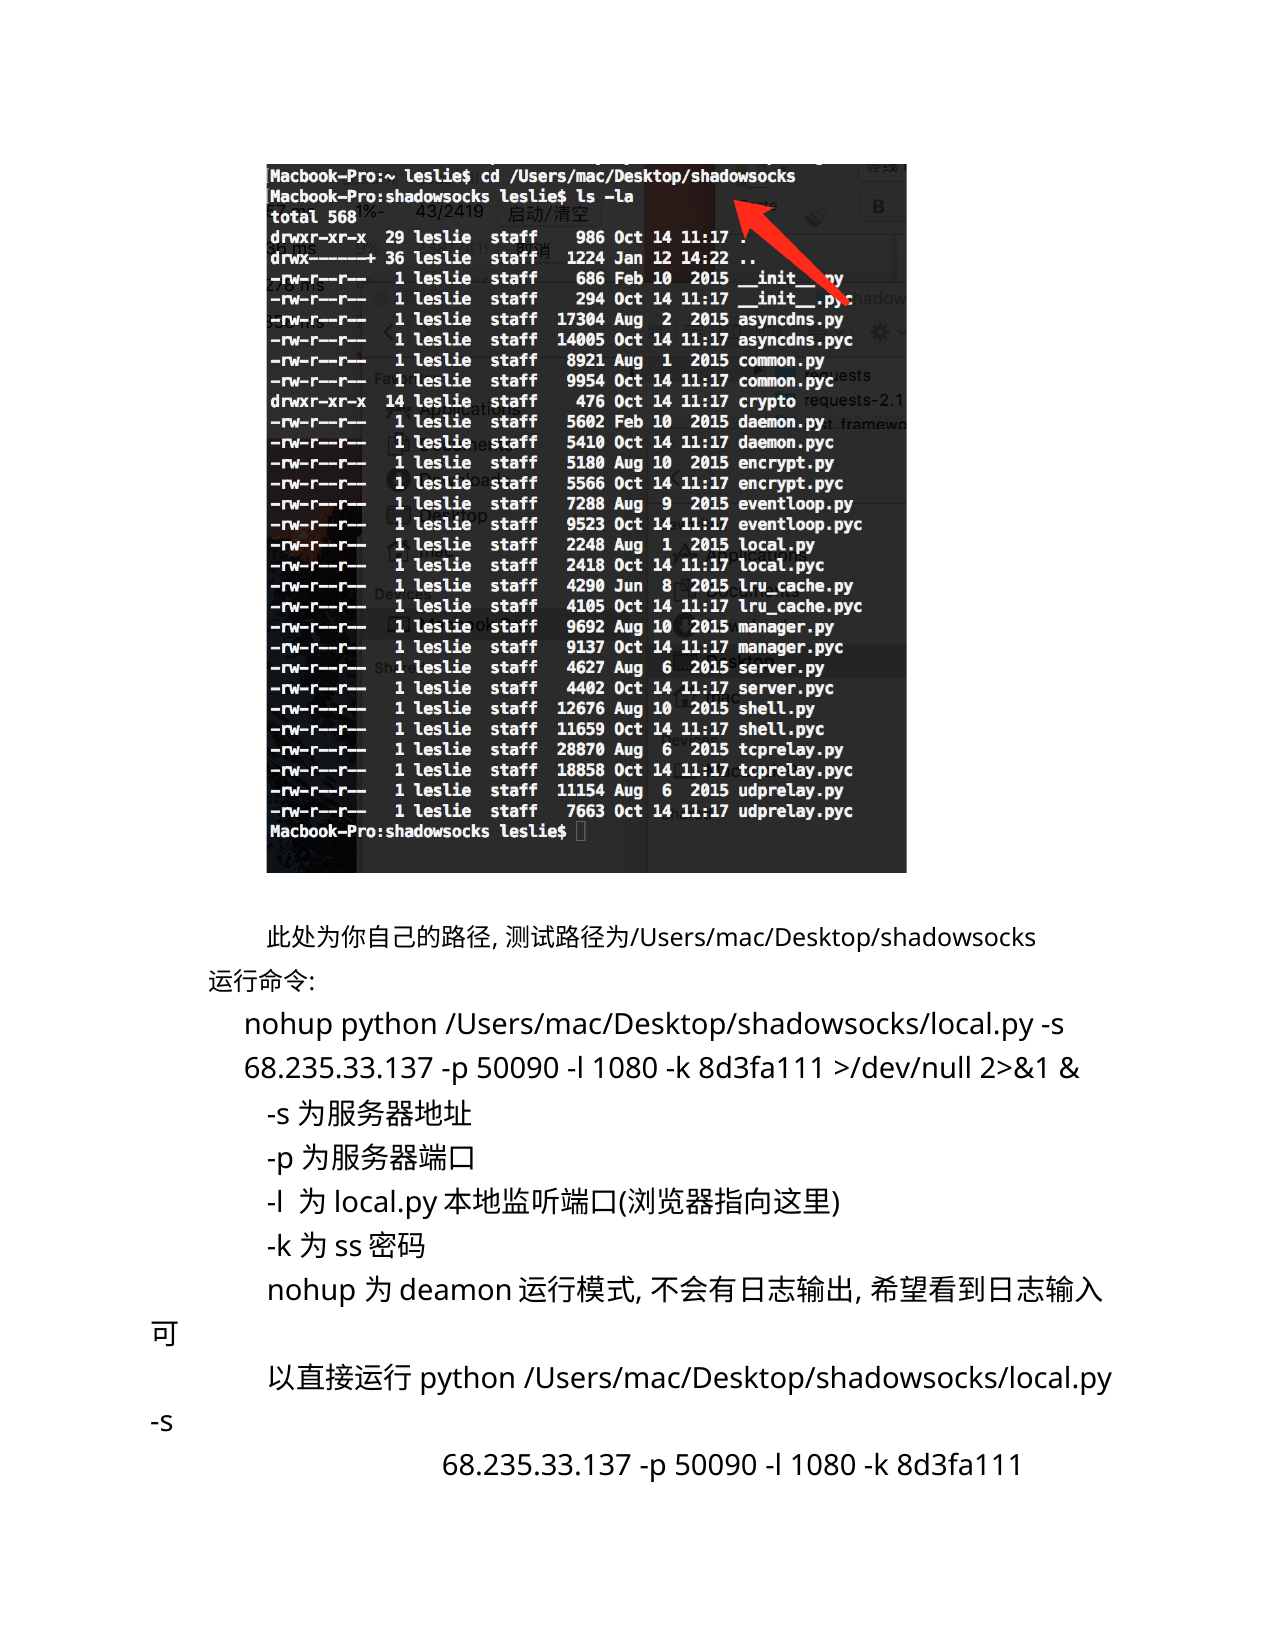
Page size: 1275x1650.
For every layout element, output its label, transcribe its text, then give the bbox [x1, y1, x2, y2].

text 运行命令: [193, 957, 1125, 1001]
list nohup python /Users/mac/Desktop/shadowsocks/local.py -s 68.235.33.137 -p 50090 -l 1080 -k 8d3fa111 >/dev/null 2>&1 & [243, 1001, 1125, 1089]
text -l 为local.py本地监听端口(浏览器指向这里) [150, 1177, 1125, 1222]
text 以直接运行 python /Users/mac/Desktop/shadowsocks/local.py -s [150, 1354, 1125, 1442]
text 此处为你自己的路径, 测试路径为/Users/mac/Desktop/shadowsocks [193, 913, 1125, 957]
text nohup 为deamon运行模式, 不会有日志输出, 希望看到日志输入可 [150, 1266, 1125, 1354]
text -k 为ss密码 [150, 1222, 1125, 1266]
picture [266, 164, 907, 873]
text 68.235.33.137 -p 50090 -l 1080 -k 8d3fa111 [150, 1442, 1125, 1486]
text -s 为服务器地址 [150, 1089, 1125, 1133]
text -p 为服务器端口 [150, 1133, 1125, 1177]
